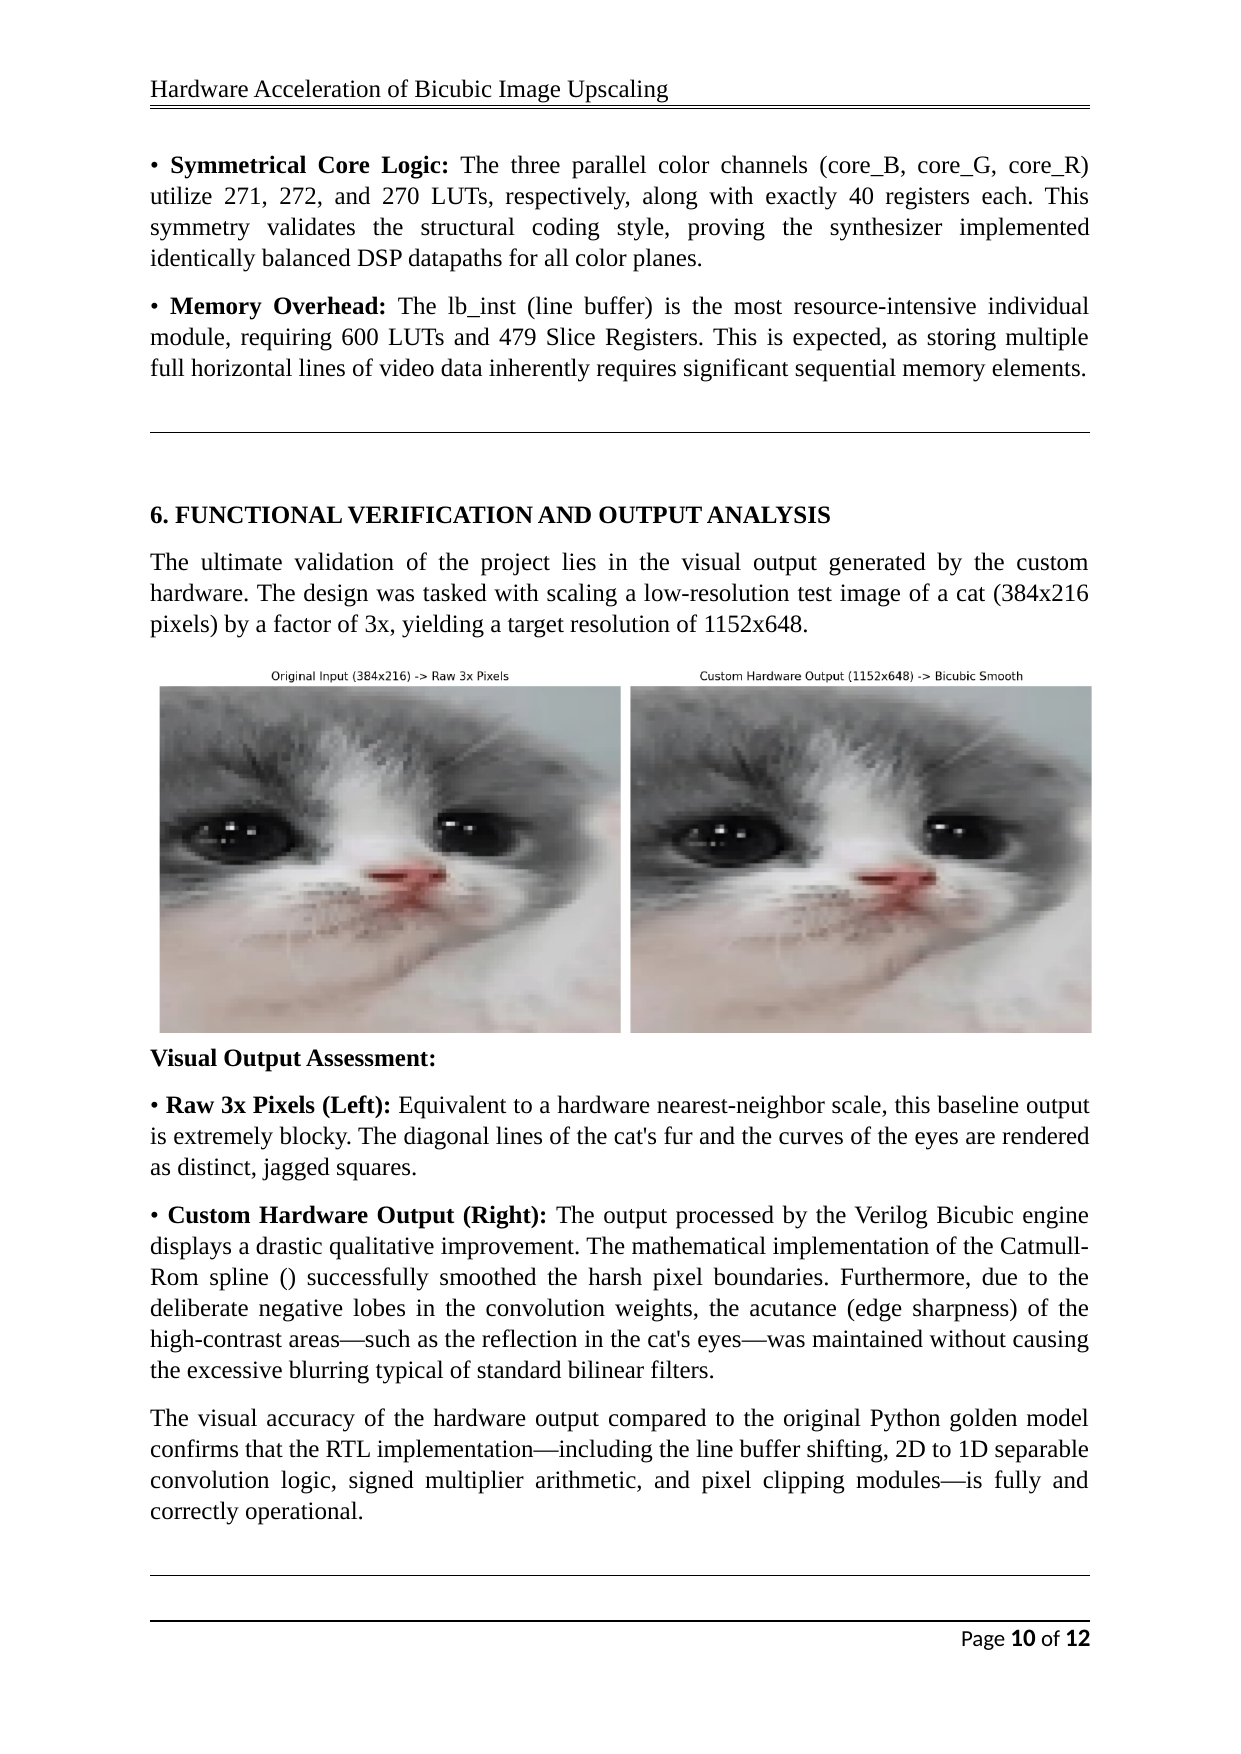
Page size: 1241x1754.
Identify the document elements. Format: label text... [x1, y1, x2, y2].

text The visual accuracy of the hardware output compared to the original Python golden model confirms that the RTL implementation—including the line buffer shifting, 2D to 1D separable convolution logic, signed multiplier arithmetic, and pixel clipping modules—is fully and correctly operational. [150, 1403, 1090, 1525]
text The ultimate validation of the project lies in the visual output generated by the custom hardware. The design was tasked with scaling a low-resolution test image of a cat (384x216 pixels) by a factor of 3x, yielding a target resolution of 1152x648. [150, 547, 1090, 638]
text • Symmetrical Core Logic: The three parallel color channels (core_B, core_G, core_R) utilize 271, 272, and 270 LUTs, respectively, along with exactly 40 registers each. This symmetry validates the structural coding style, proving the synthesizer implemented identically balanced DSP datapaths for all color planes. [150, 150, 1090, 272]
text Visual Output Assessment: [150, 1041, 1090, 1071]
text • Custom Hardware Output (Right): The output processed by the Verilog Bicubic engine displays a drastic qualitative improvement. The mathematical implementation of the Catmull-Rom spline () successfully smoothed the harsh pixel boundaries. Furthermore, due to the deliberate negative lobes in the convolution weights, the acutance (edge sharpness) of the high-contrast areas—such as the reflection in the cat's eyes—was maintained without causing the excessive blurring typical of standard bilinear filters. [150, 1200, 1090, 1384]
text • Memory Overhead: The lb_inst (line buffer) is the most resource-intensive individual module, requiring 600 LUTs and 479 Slice Registers. This is expected, as storing multiple full horizontal lines of video data inherently requires significant sequential memory elements. [150, 291, 1090, 382]
text • Raw 3x Pixels (Left): Equivalent to a hardware nearest-neighbor scale, this baseline output is extremely blocky. The diagonal lines of the cat's fur and the curves of the eyes are rendered as distinct, jagged squares. [150, 1090, 1090, 1181]
picture [150, 657, 1100, 1041]
text 6. FUNCTIONAL VERIFICATION AND OUTPUT ANALYSIS [150, 500, 1090, 528]
